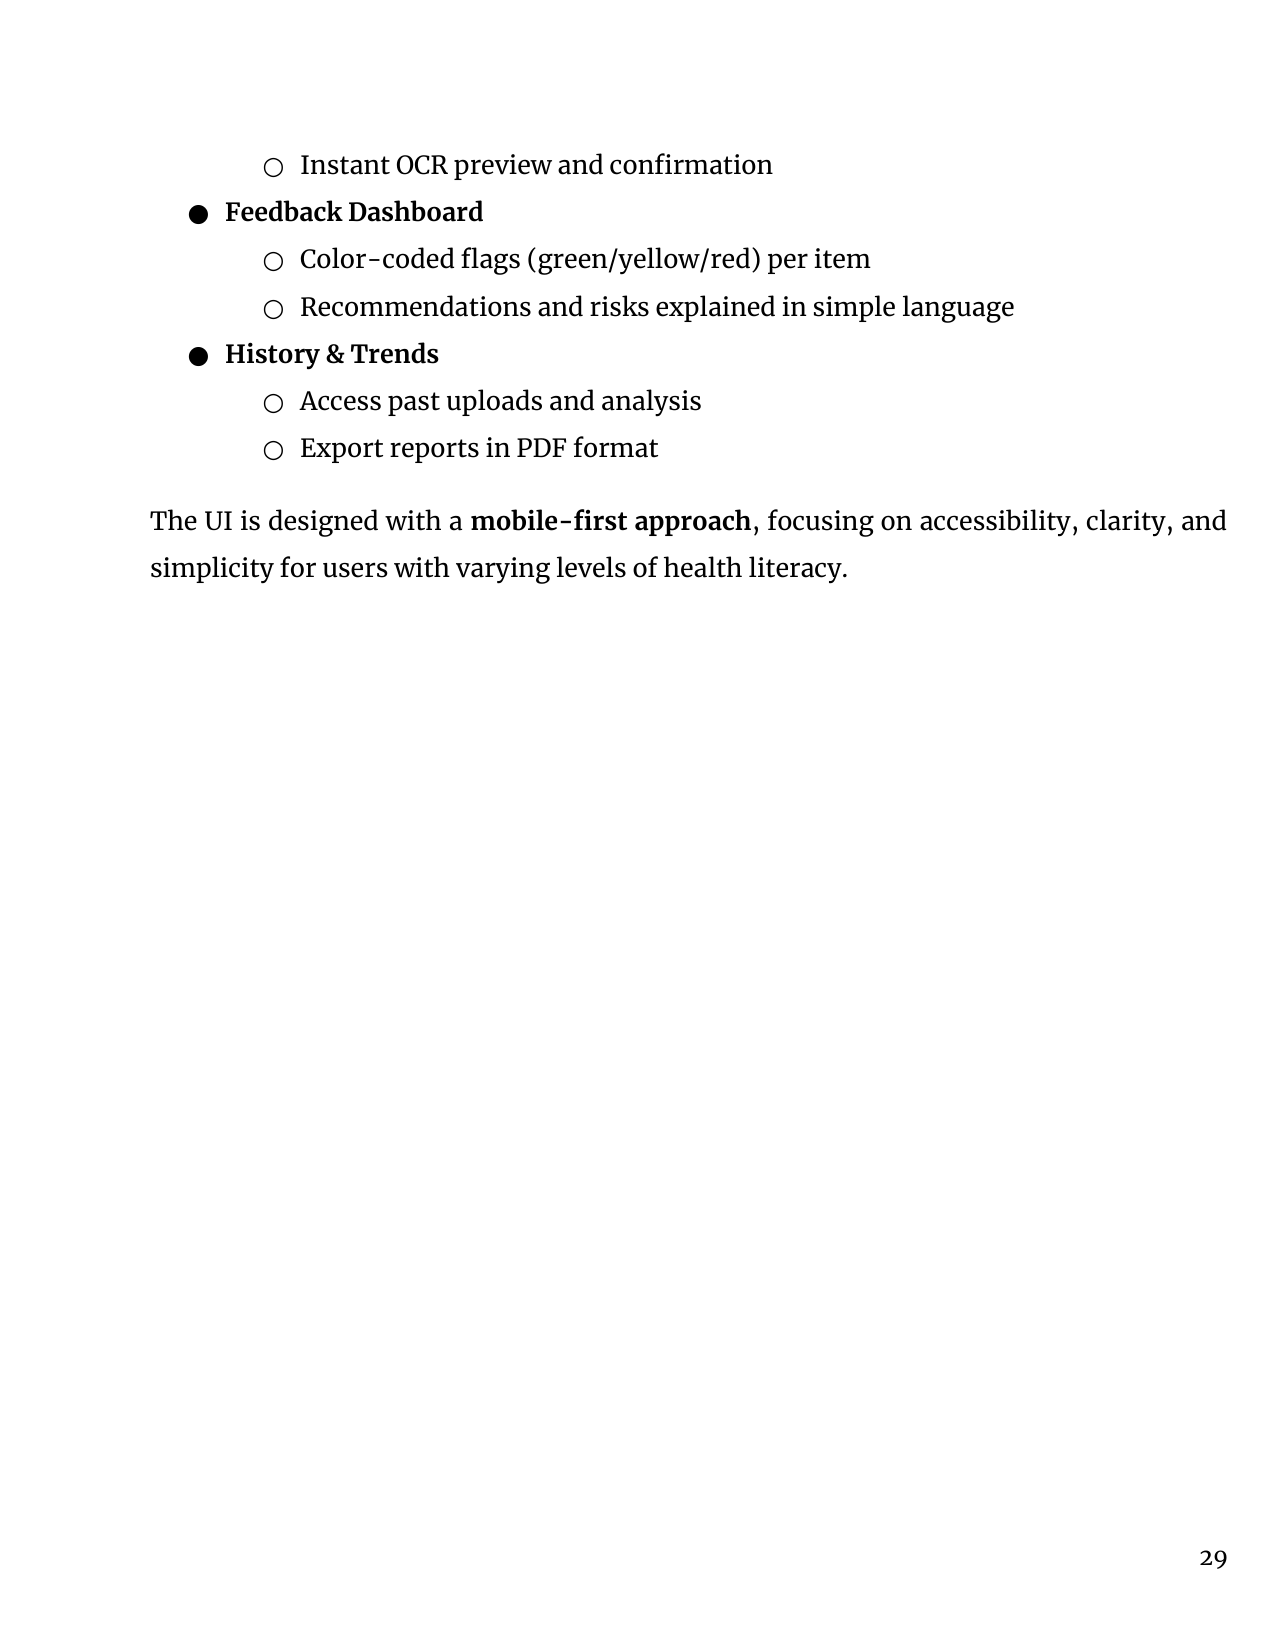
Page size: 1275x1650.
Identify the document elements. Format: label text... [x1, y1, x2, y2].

list History & Trends [187, 339, 1228, 370]
text The UI is designed with a mobile-first approach, focusing on accessibility, clarity, and simplicity for users with varying levels of health literacy. [150, 505, 1228, 584]
list Feedback Dashboard [187, 197, 1228, 229]
list Color-coded flags (green/yellow/red) per item [262, 244, 1228, 276]
list Access past uploads and analysis [262, 386, 1228, 417]
list Export reports in PDF format [262, 433, 1228, 464]
list Recommendations and risks explained in simple language [262, 292, 1228, 323]
list Instant OCR preview and confirmation [262, 150, 1228, 181]
